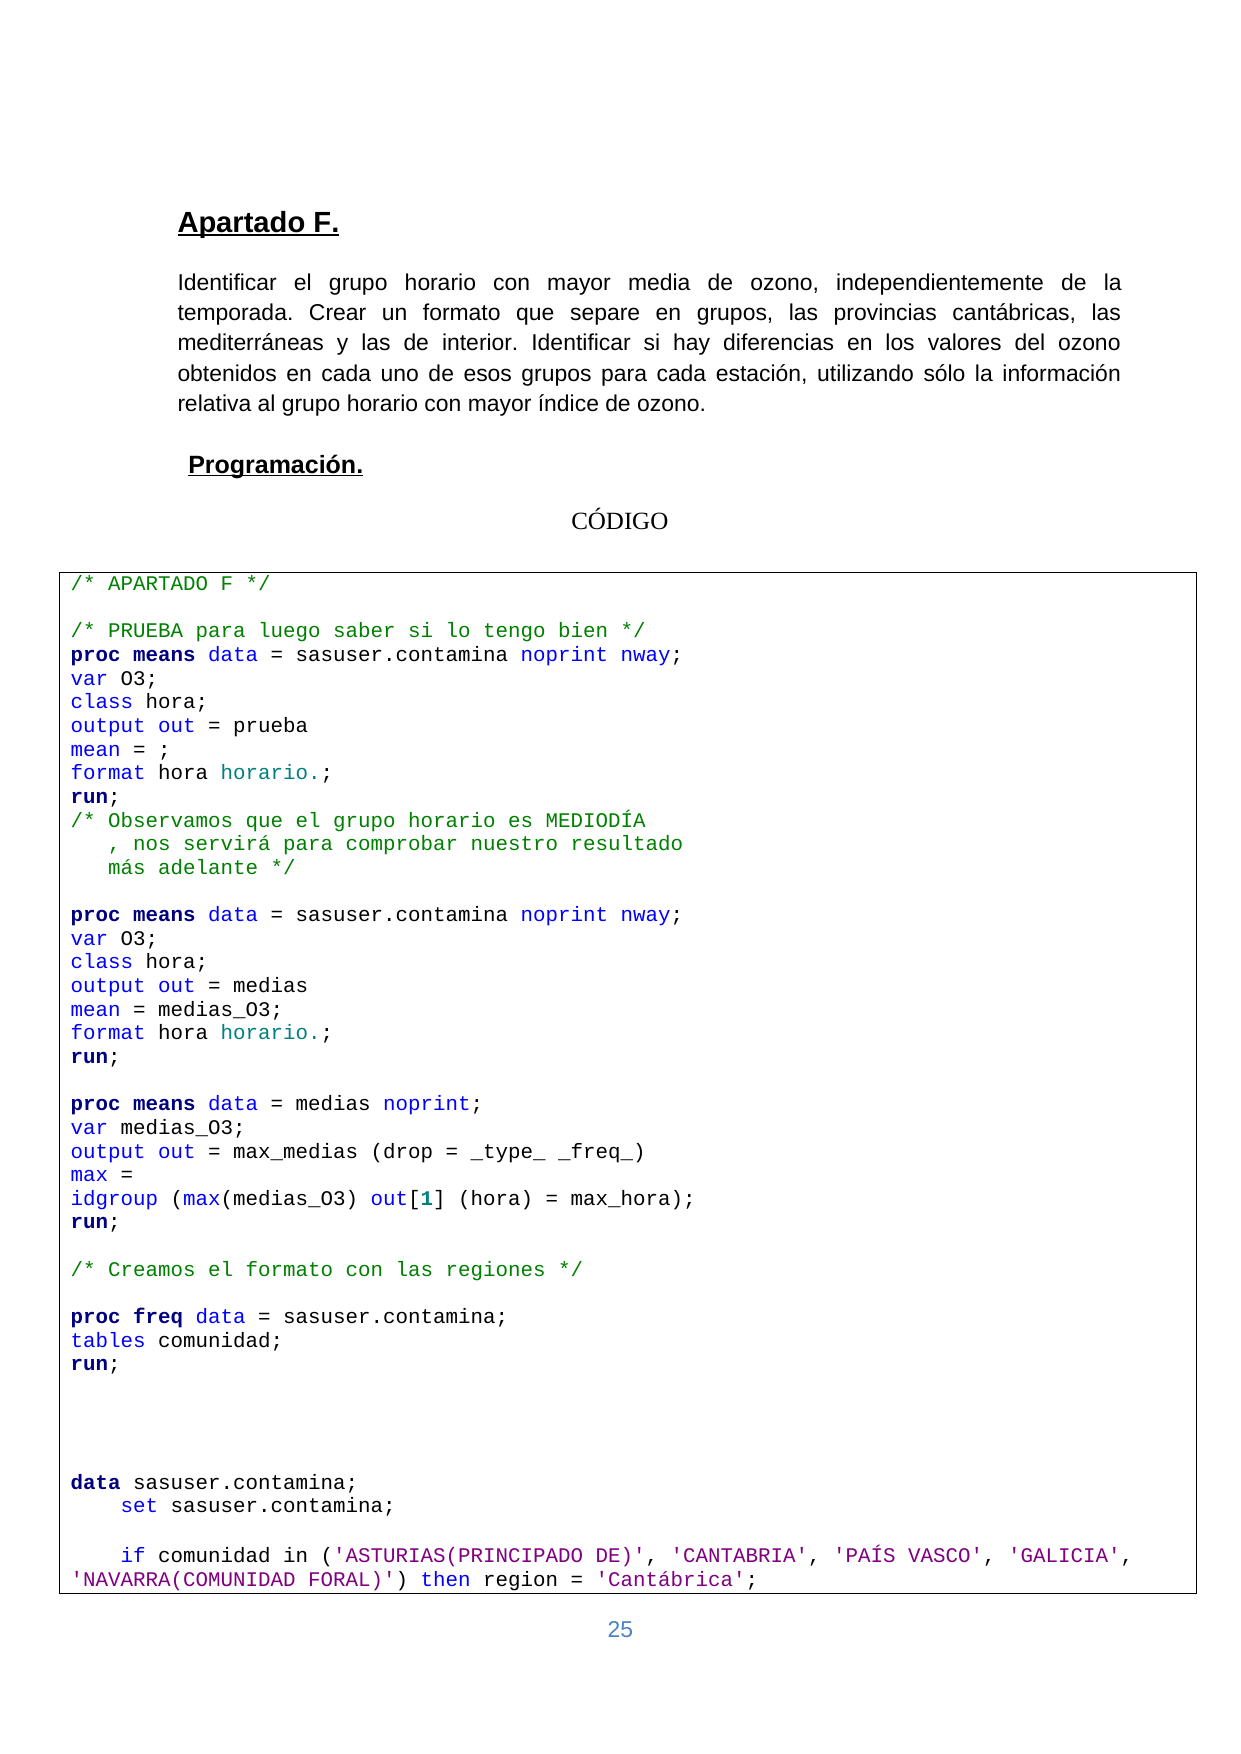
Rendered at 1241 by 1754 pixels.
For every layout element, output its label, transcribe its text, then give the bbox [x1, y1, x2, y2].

text Programación. [188, 450, 1063, 479]
text Identificar el grupo horario con mayor media de ozono, independientemente de la temporada. Crear un formato que separe en grupos, las provincias cantábricas, las mediterráneas y las de interior. Identificar si hay diferencias en los valores del ozono obtenidos en cada uno de esos grupos para cada estación, utilizando sólo la información relativa al grupo horario con mayor índice de ozono. [177, 269, 1122, 416]
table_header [60, 573, 1196, 1593]
text Apartado F. [177, 205, 1063, 239]
